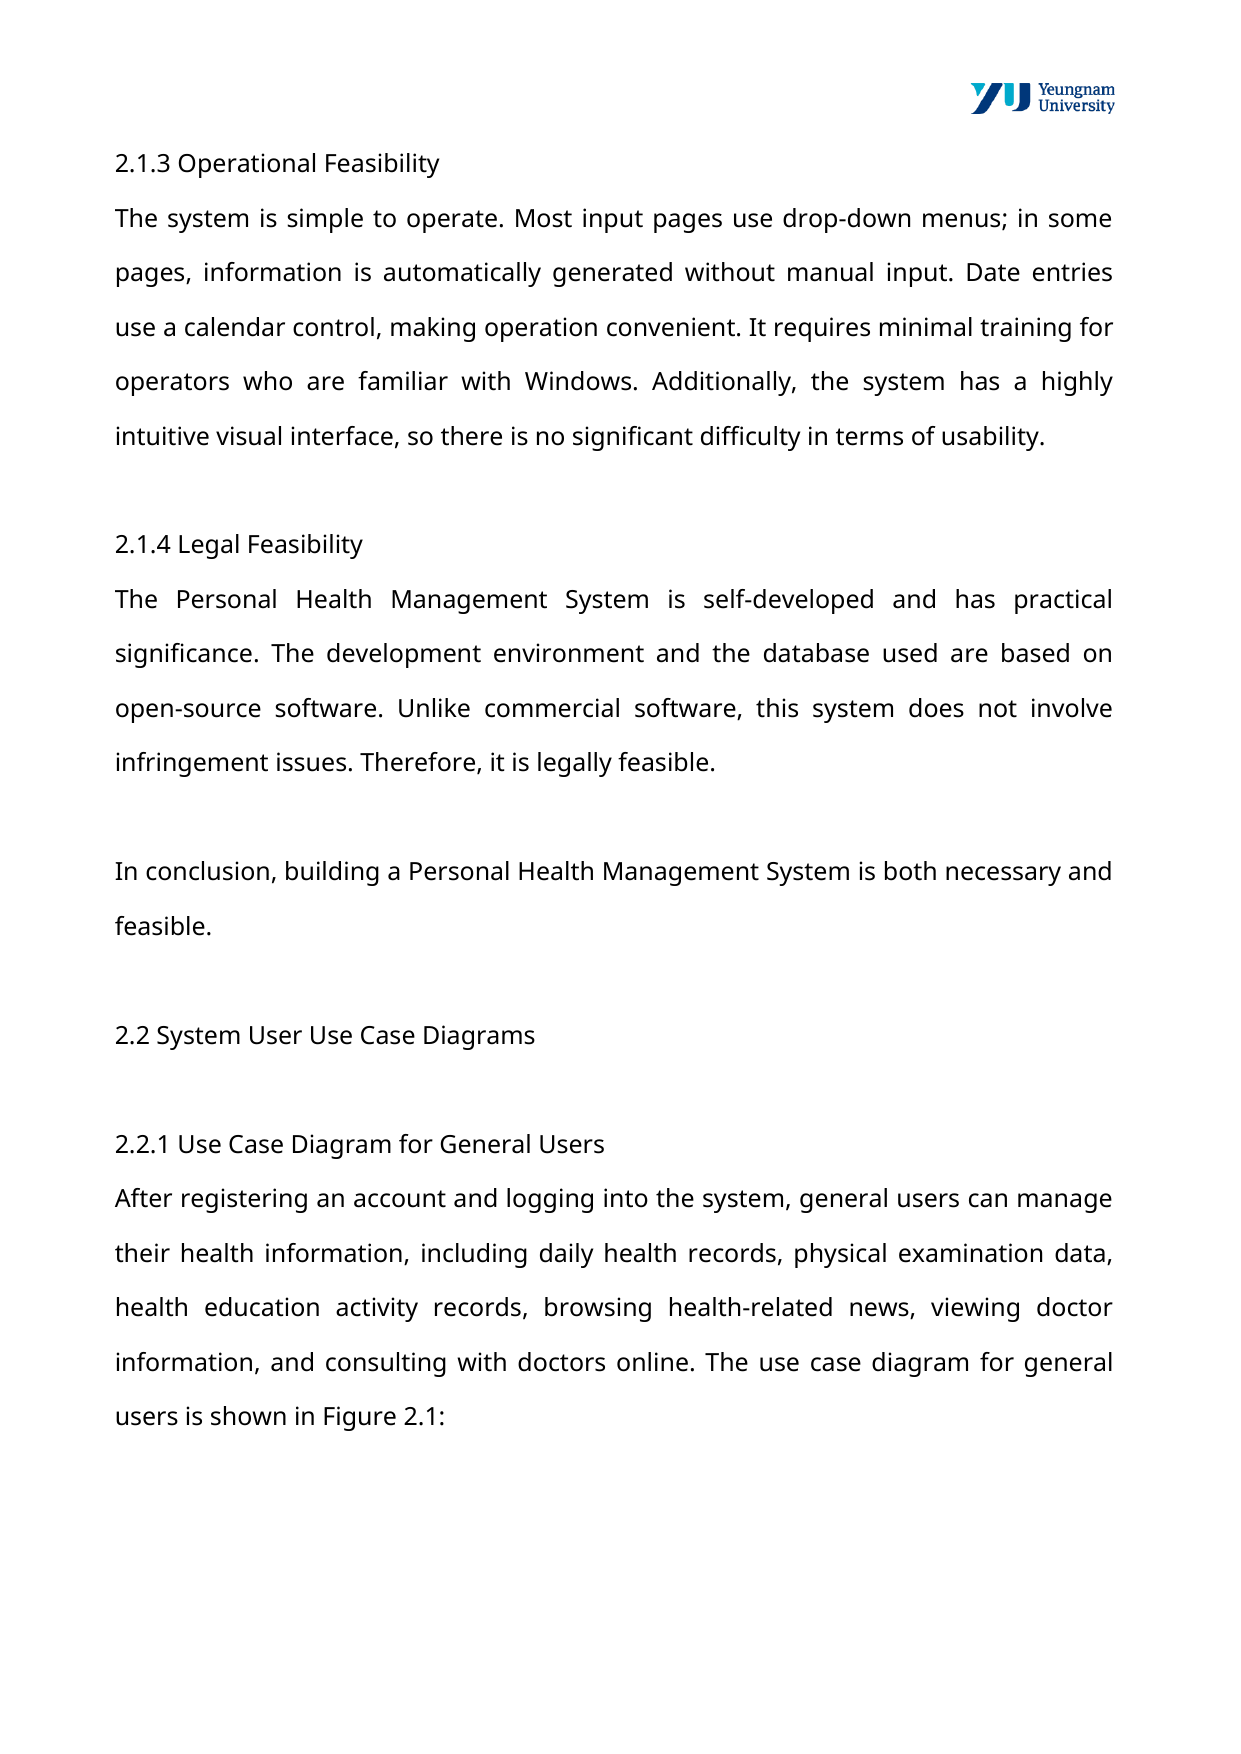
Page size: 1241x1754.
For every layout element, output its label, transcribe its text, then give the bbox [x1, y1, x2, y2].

text The system is simple to operate. Most input pages use drop-down menus; in some pages, information is automatically generated without manual input. Date entries use a calendar control, making operation convenient. It requires minimal training for operators who are familiar with Windows. Additionally, the system has a highly intuitive visual interface, so there is no significant difficulty in terms of usability. [114, 200, 1114, 452]
text The Personal Health Management System is self-developed and has practical significance. The development environment and the database used are based on open-source software. Unlike commercial software, this system does not involve infringement issues. Therefore, it is legally feasible. [114, 582, 1114, 779]
text 2.1.4 Legal Feasibility [114, 527, 1114, 561]
text 2.2.1 Use Case Diagram for General Users [114, 1126, 1114, 1161]
text 2.2 System User Use Case Diagrams [114, 1017, 1114, 1052]
picture [970, 83, 1115, 114]
text 2.1.3 Operational Feasibility [114, 146, 1114, 180]
text After registering an account and logging into the system, general users can manage their health information, including daily health records, physical examination data, health education activity records, browsing health-related news, viewing doctor information, and consulting with doctors online. The use case diagram for general users is shown in Figure 2.1: [114, 1181, 1114, 1433]
text In conclusion, building a Personal Health Management System is both necessary and feasible. [114, 854, 1114, 943]
